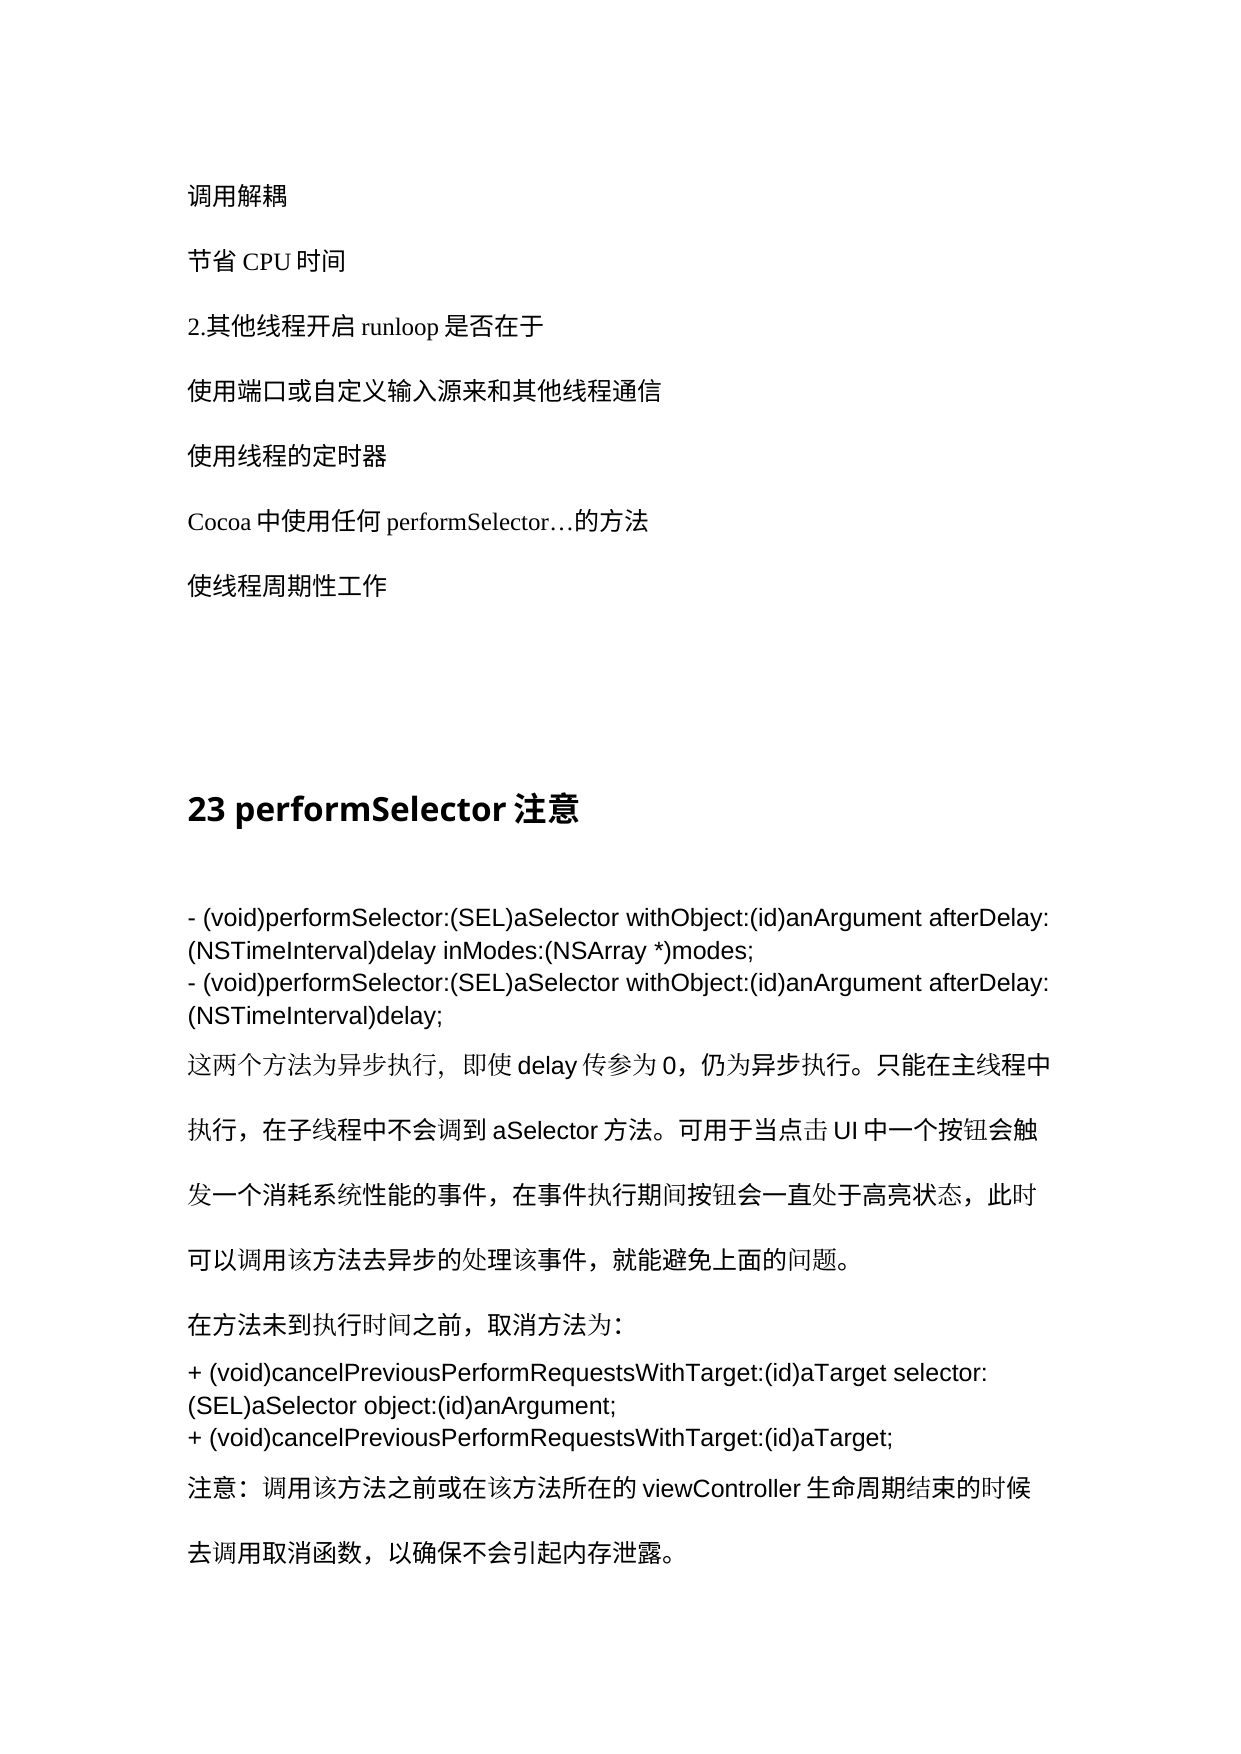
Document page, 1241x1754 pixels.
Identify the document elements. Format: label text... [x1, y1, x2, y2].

text 节省CPU时间 [187, 227, 1053, 292]
subtitle 23 performSelector注意 [187, 774, 1053, 839]
text 调用解耦 [187, 162, 1053, 227]
text 使用线程的定时器 [187, 422, 1053, 487]
text - (void)performSelector:(SEL)aSelector withObject:(id)anArgument afterDelay:(NSTimeInterval)delay inModes:(NSArray *)modes; - (void)performSelector:(SEL)aSelector withObject:(id)anArgument afterDelay:(NSTimeInterval)delay; 这两个方法为异步执行，即使delay传参为0，仍为异步执行。只能在主线程中执行，在子线程中不会调到aSelector方法。可用于当点击UI中一个按钮会触发一个消耗系统性能的事件，在事件执行期间按钮会一直处于高亮状态，此时可以调用该方法去异步的处理该事件，就能避免上面的问题。 在方法未到执行时间之前，取消方法为： + (void)cancelPreviousPerformRequestsWithTarget:(id)aTarget selector:(SEL)aSelector object:(id)anArgument; + (void)cancelPreviousPerformRequestsWithTarget:(id)aTarget; 注意：调用该方法之前或在该方法所在的viewController生命周期结束的时候去调用取消函数，以确保不会引起内存泄露。 [187, 901, 1053, 1584]
text Cocoa中使用任何performSelector…的方法 [187, 487, 1053, 552]
text 使用端口或自定义输入源来和其他线程通信 [187, 357, 1053, 422]
text 2.其他线程开启runloop是否在于 [187, 292, 1053, 357]
text 使线程周期性工作 [187, 552, 1053, 617]
